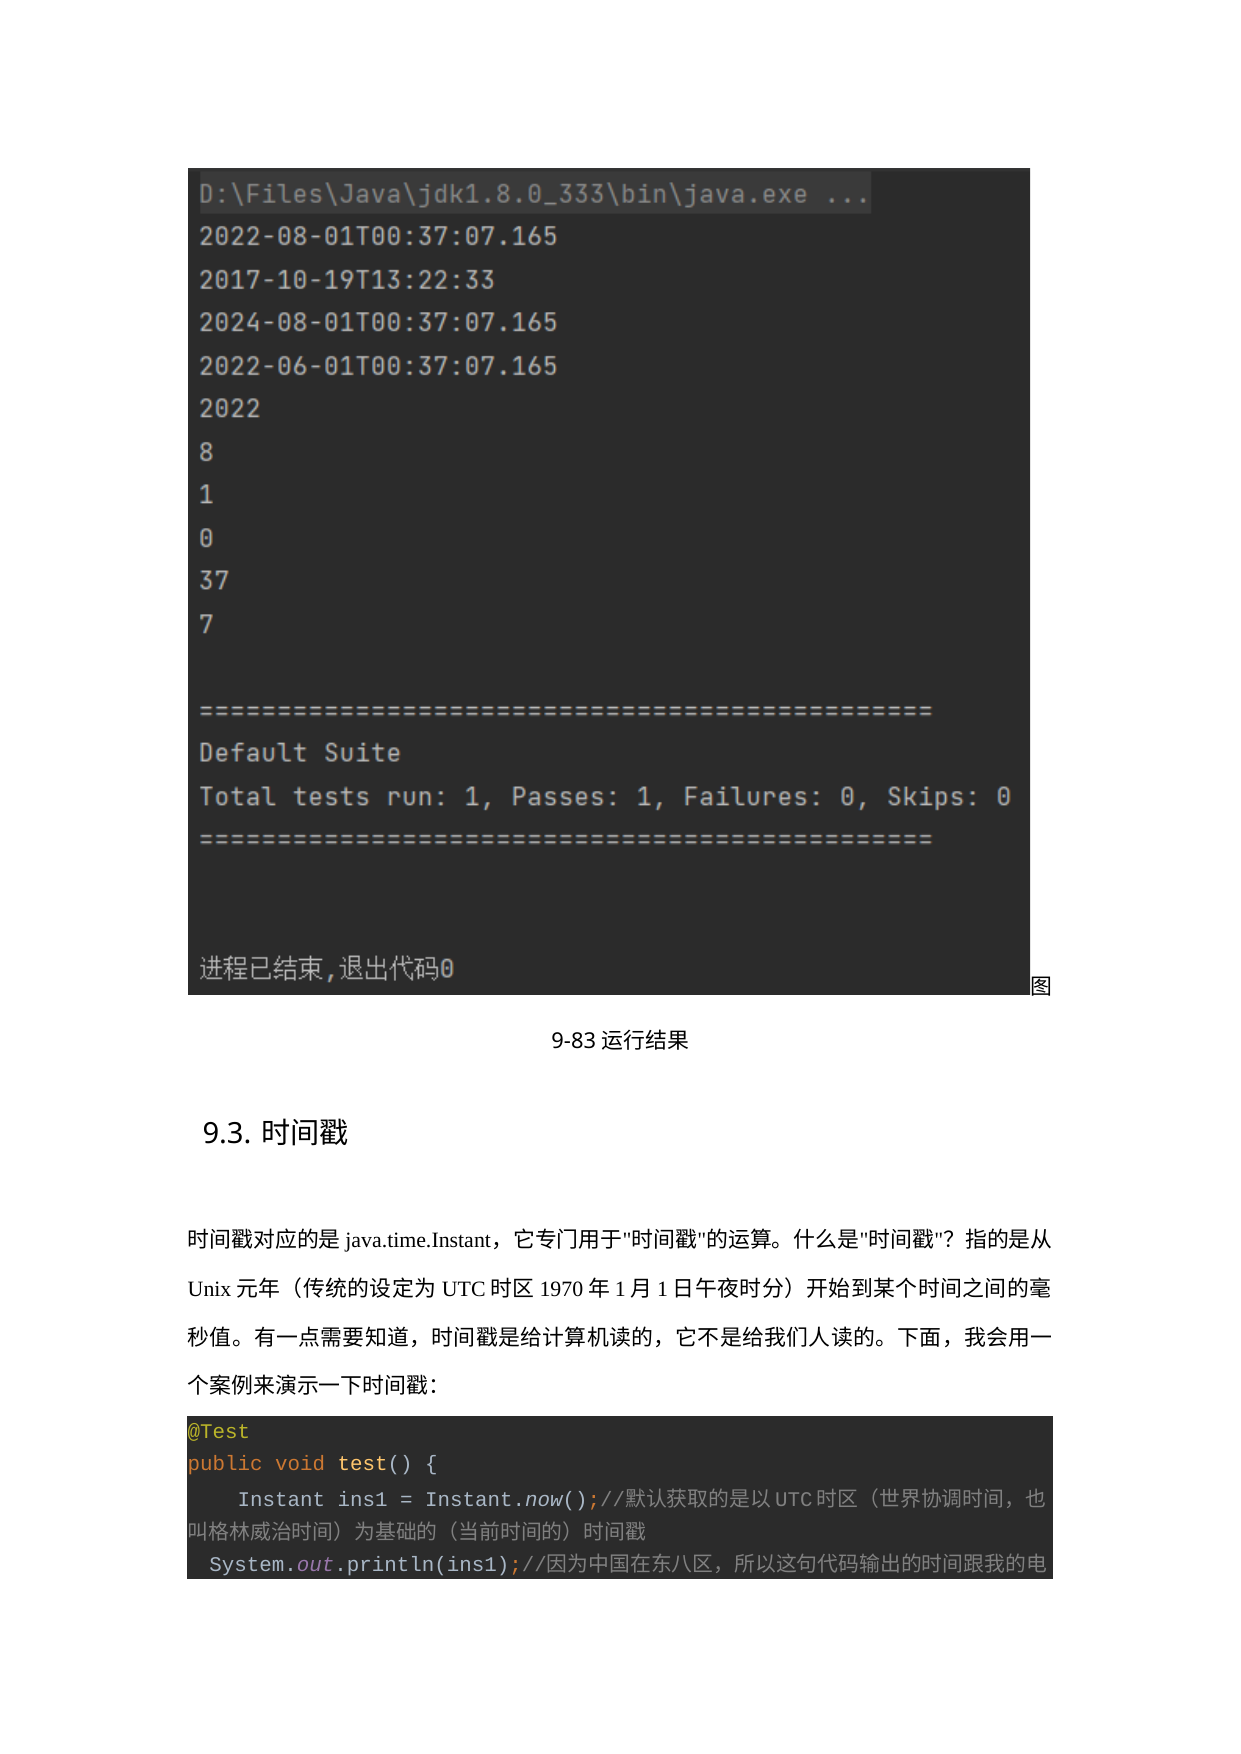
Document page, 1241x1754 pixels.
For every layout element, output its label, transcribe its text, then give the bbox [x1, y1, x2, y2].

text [187, 1416, 1053, 1579]
subtitle 时间戳 [202, 1099, 1053, 1164]
picture [188, 168, 1031, 995]
text 时间戳对应的是java.time.Instant，它专门用于"时间戳"的运算。什么是"时间戳"？指的是从Unix元年（传统的设定为UTC时区1970年1月1日午夜时分）开始到某个时间之间的毫秒值。有一点需要知道，时间戳是给计算机读的，它不是给我们人读的。下面，我会用一个案例来演示一下时间戳： [187, 1222, 1053, 1400]
